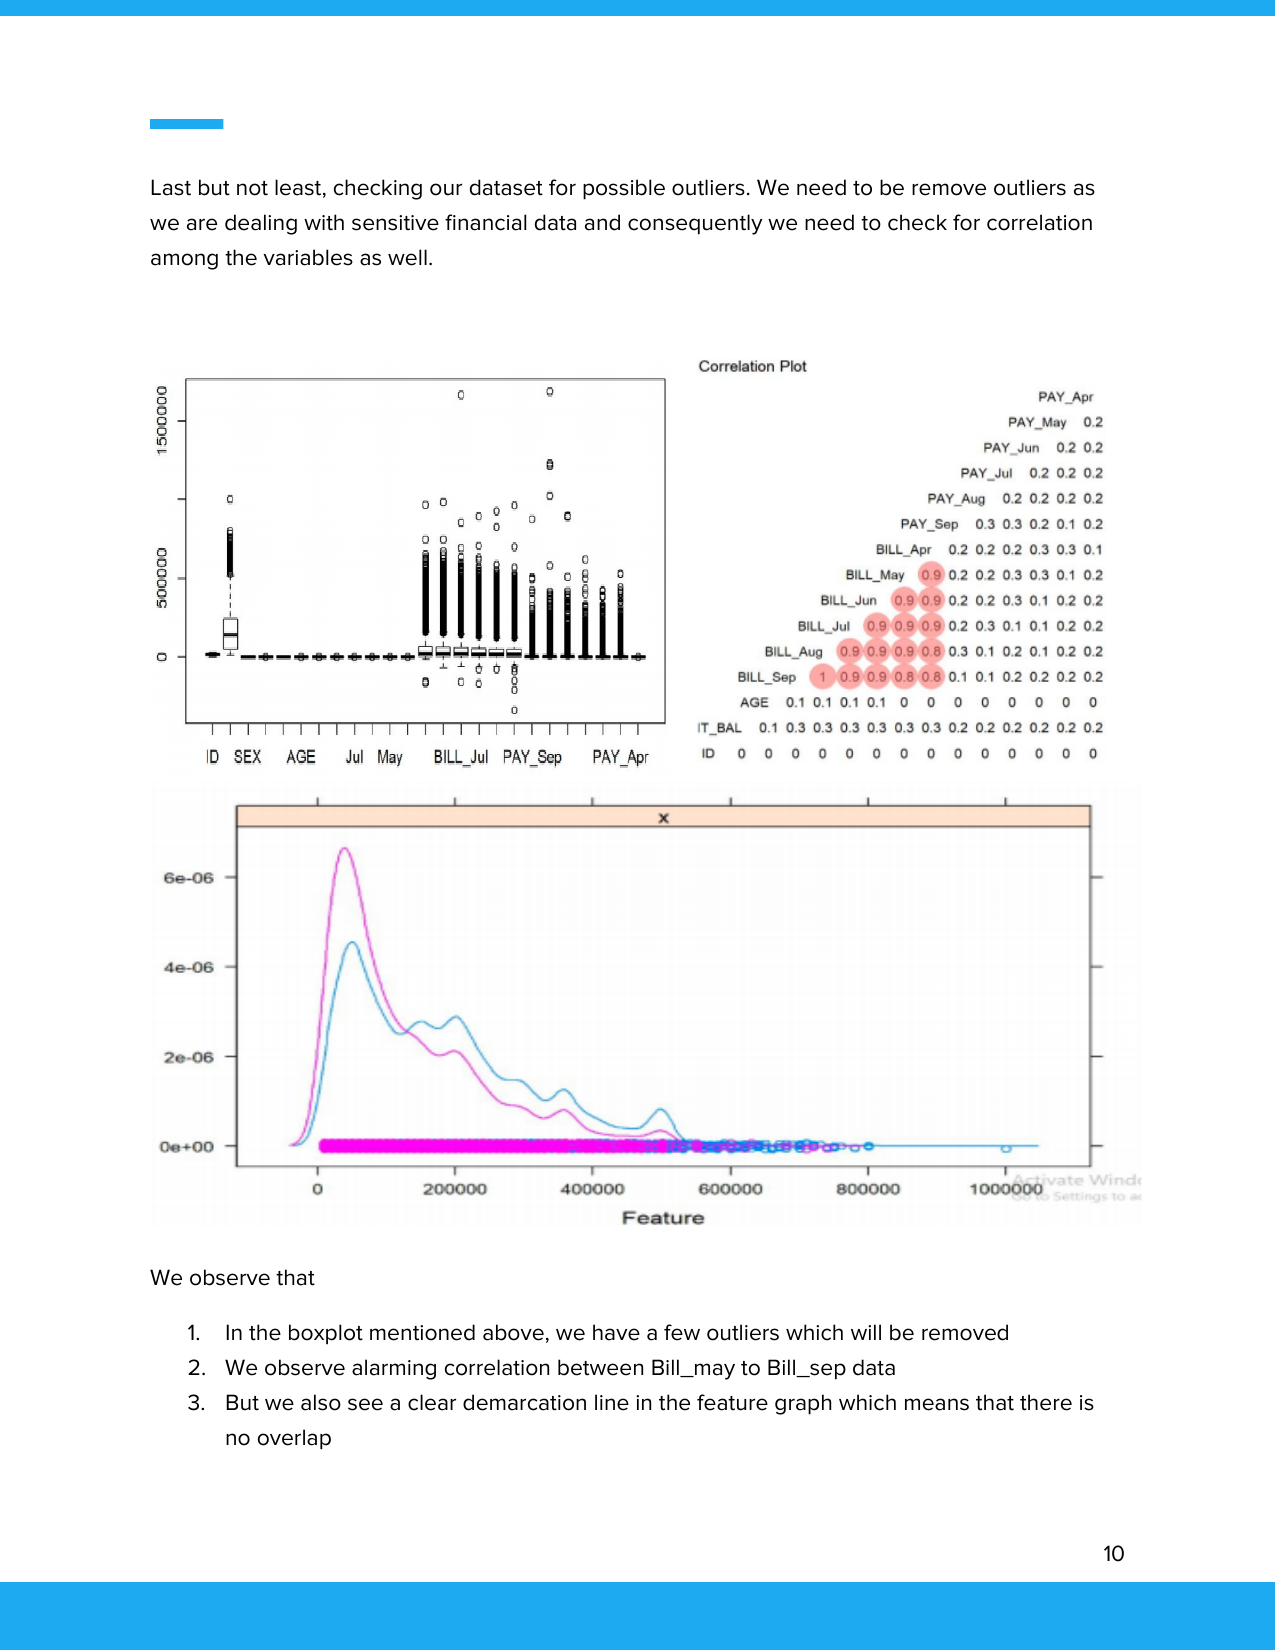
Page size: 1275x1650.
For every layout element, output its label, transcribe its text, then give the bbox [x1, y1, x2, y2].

picture [0, 1582, 1275, 1650]
picture [150, 782, 1142, 1236]
list We observe alarming correlation between Bill_may to Bill_sep data [187, 1354, 1125, 1382]
list In the boxplot mentioned above, we have a few outliers which will be removed [187, 1319, 1125, 1347]
text Last but not least, checking our dataset for possible outliers. We need to be remove outliers as we are dealing with sensitive financial data and consequently we need to check for correlation among the variables as well. [150, 174, 1125, 272]
list But we also see a clear demarcation line in the feature graph which means that there is no overlap [187, 1389, 1125, 1452]
picture [150, 119, 224, 129]
text We observe that [150, 1264, 1125, 1292]
picture [0, 0, 1275, 16]
picture [150, 355, 1110, 776]
